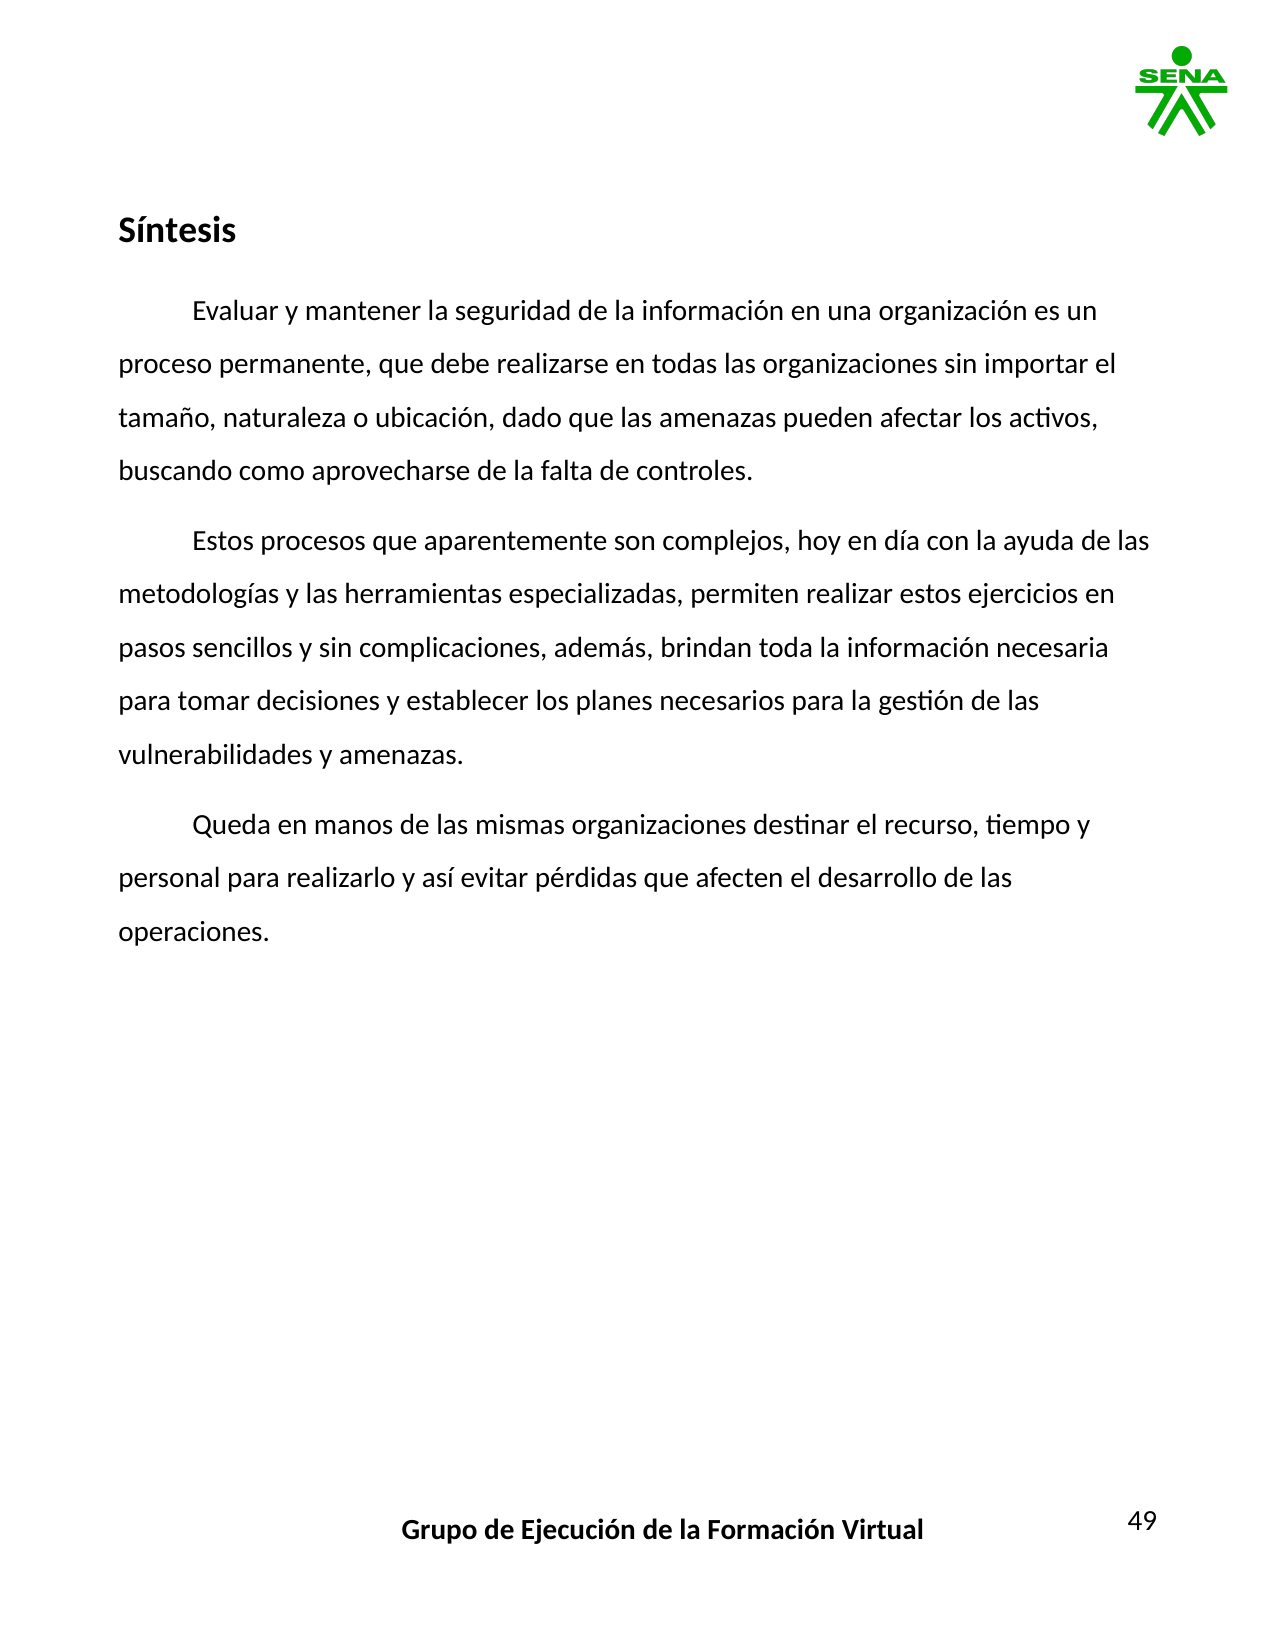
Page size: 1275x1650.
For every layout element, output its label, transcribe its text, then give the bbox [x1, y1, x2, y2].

text Estos procesos que aparentemente son complejos, hoy en día con la ayuda de las metodologías y las herramientas especializadas, permiten realizar estos ejercicios en pasos sencillos y sin complicaciones, además, brindan toda la información necesaria para tomar decisiones y establecer los planes necesarios para la gestión de las vulnerabilidades y amenazas. [118, 522, 1157, 772]
text Evaluar y mantener la seguridad de la información en una organización es un proceso permanente, que debe realizarse en todas las organizaciones sin importar el tamaño, naturaleza o ubicación, dado que las amenazas pueden afectar los activos, buscando como aprovecharse de la falta de controles. [118, 292, 1157, 488]
picture [1135, 46, 1228, 136]
text Síntesis [118, 206, 1157, 252]
text Queda en manos de las mismas organizaciones destinar el recurso, tiempo y personal para realizarlo y así evitar pérdidas que afecten el desarrollo de las operaciones. [118, 806, 1157, 948]
